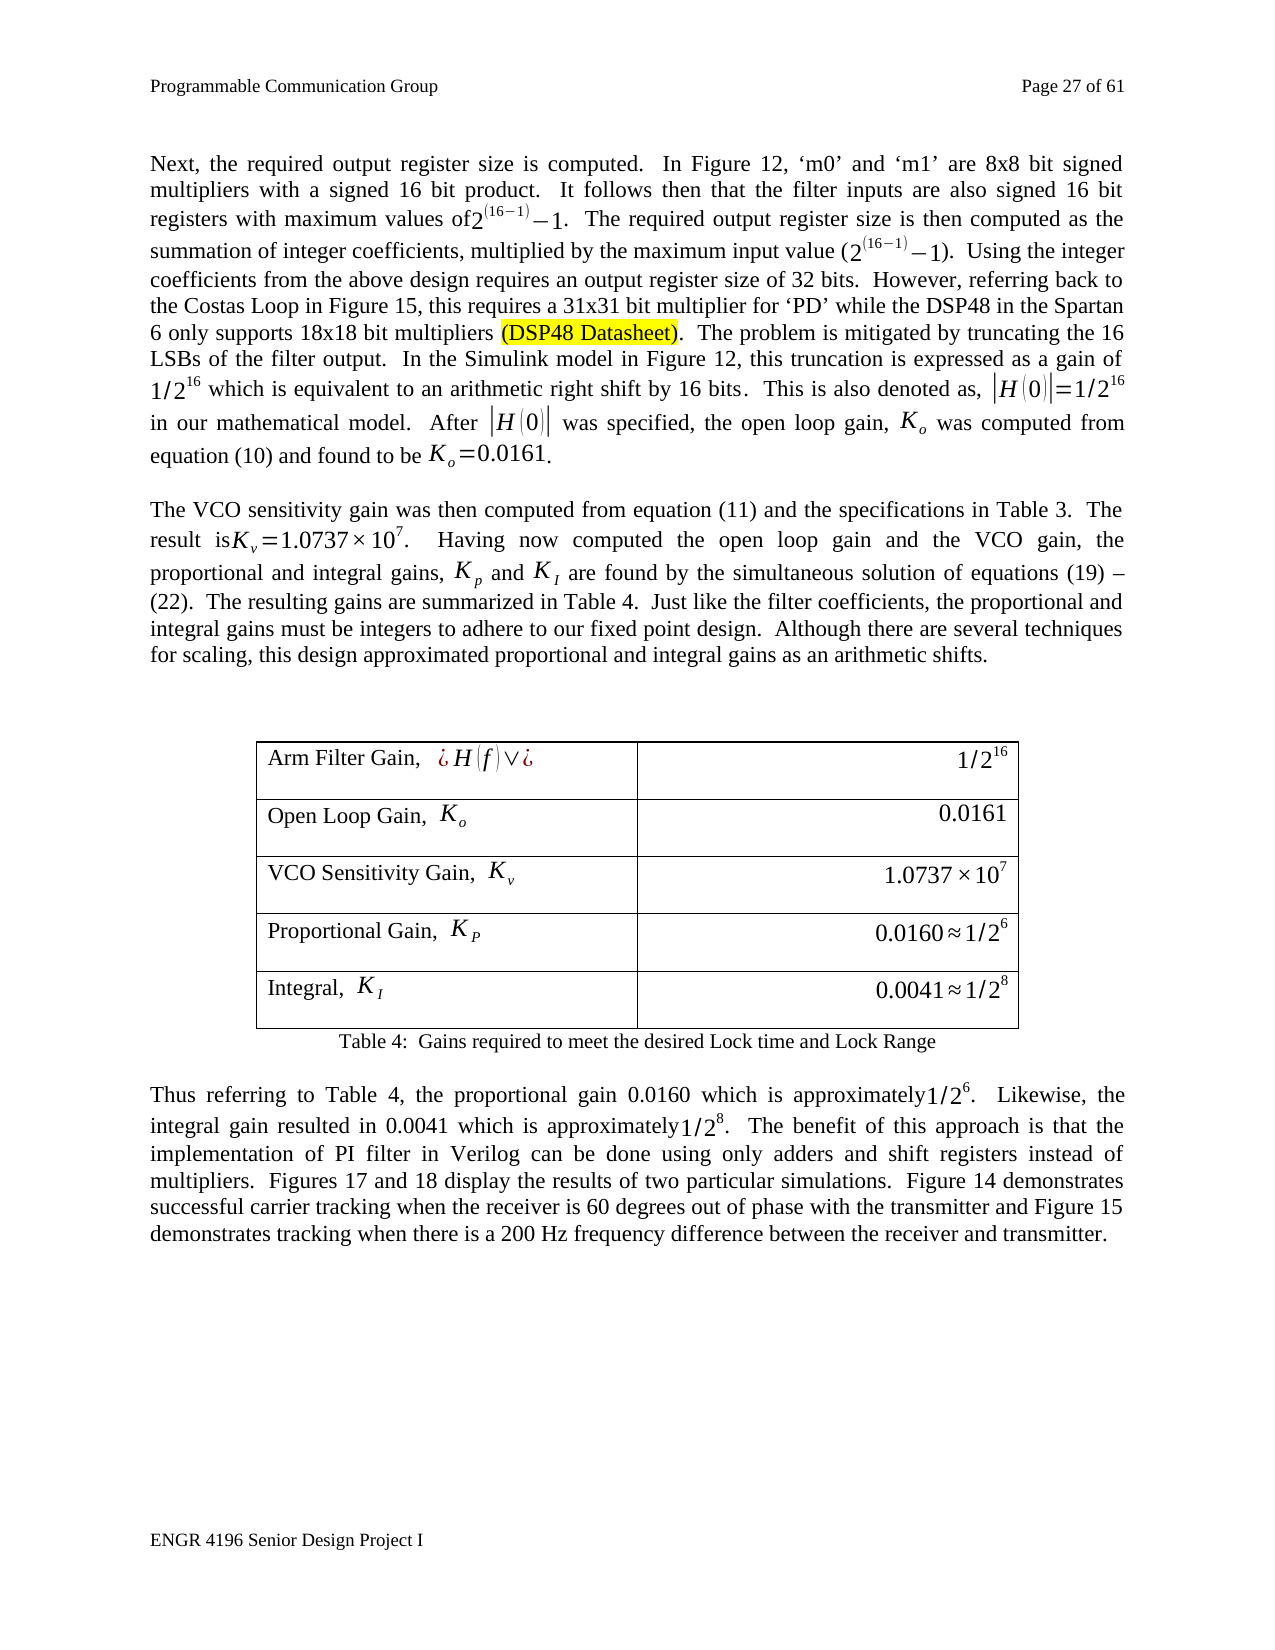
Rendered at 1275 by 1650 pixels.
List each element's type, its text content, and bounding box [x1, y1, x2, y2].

table_header [638, 743, 1018, 798]
text The VCO sensitivity gain was then computed from equation (11) and the specifications in Table 3. The result is. Having now computed the open loop gain and the VCO gain, the proportional and integral gains, and are found by the simultaneous solution of equations (19) – (22). The resulting gains are summarized in Table 4. Just like the filter coefficients, the proportional and integral gains must be integers to adhere to our fixed point design. Although there are several techniques for scaling, this design approximated proportional and integral gains as an arithmetic shifts. [150, 496, 1125, 667]
table_cell [638, 800, 1018, 856]
table_cell Proportional Gain, [257, 914, 637, 971]
table_cell [638, 914, 1018, 971]
table_cell Open Loop Gain, [257, 800, 637, 856]
table_cell Integral, [257, 972, 637, 1028]
text Thus referring to Table 4, the proportional gain 0.0160 which is approximately. Likewise, the integral gain resulted in 0.0041 which is approximately. The benefit of this approach is that the implementation of PI filter in Verilog can be done using only adders and shift registers instead of multipliers. Figures 17 and 18 display the results of two particular simulations. Figure 14 demonstrates successful carrier tracking when the receiver is 60 degrees out of phase with the transmitter and Figure 15 demonstrates tracking when there is a 200 Hz frequency difference between the receiver and transmitter. [150, 1078, 1125, 1246]
table_header Arm Filter Gain, [257, 743, 637, 798]
text Table 4: Gains required to meet the desired Lock time and Lock Range [150, 1029, 1125, 1053]
text Next, the required output register size is computed. In Figure 12, ‘m0’ and ‘m1’ are 8x8 bit signed multipliers with a signed 16 bit product. It follows then that the filter inputs are also signed 16 bit registers with maximum values of. The required output register size is then computed as the summation of integer coefficients, multiplied by the maximum input value (). Using the integer coefficients from the above design requires an output register size of 32 bits. However, referring back to the Costas Loop in Figure 15, this requires a 31x31 bit multiplier for ‘PD’ while the DSP48 in the Spartan 6 only supports 18x18 bit multipliers (DSP48 Datasheet). The problem is mitigated by truncating the 16 LSBs of the filter output. In the Simulink model in Figure 12, this truncation is expressed as a gain of which is equivalent to an arithmetic right shift by 16 bits. This is also denoted as, in our mathematical model. After was specified, the open loop gain, was computed from equation (10) and found to be . [150, 150, 1125, 471]
table_cell VCO Sensitivity Gain, [257, 857, 637, 913]
table_cell [638, 857, 1018, 913]
table_cell [638, 972, 1018, 1028]
